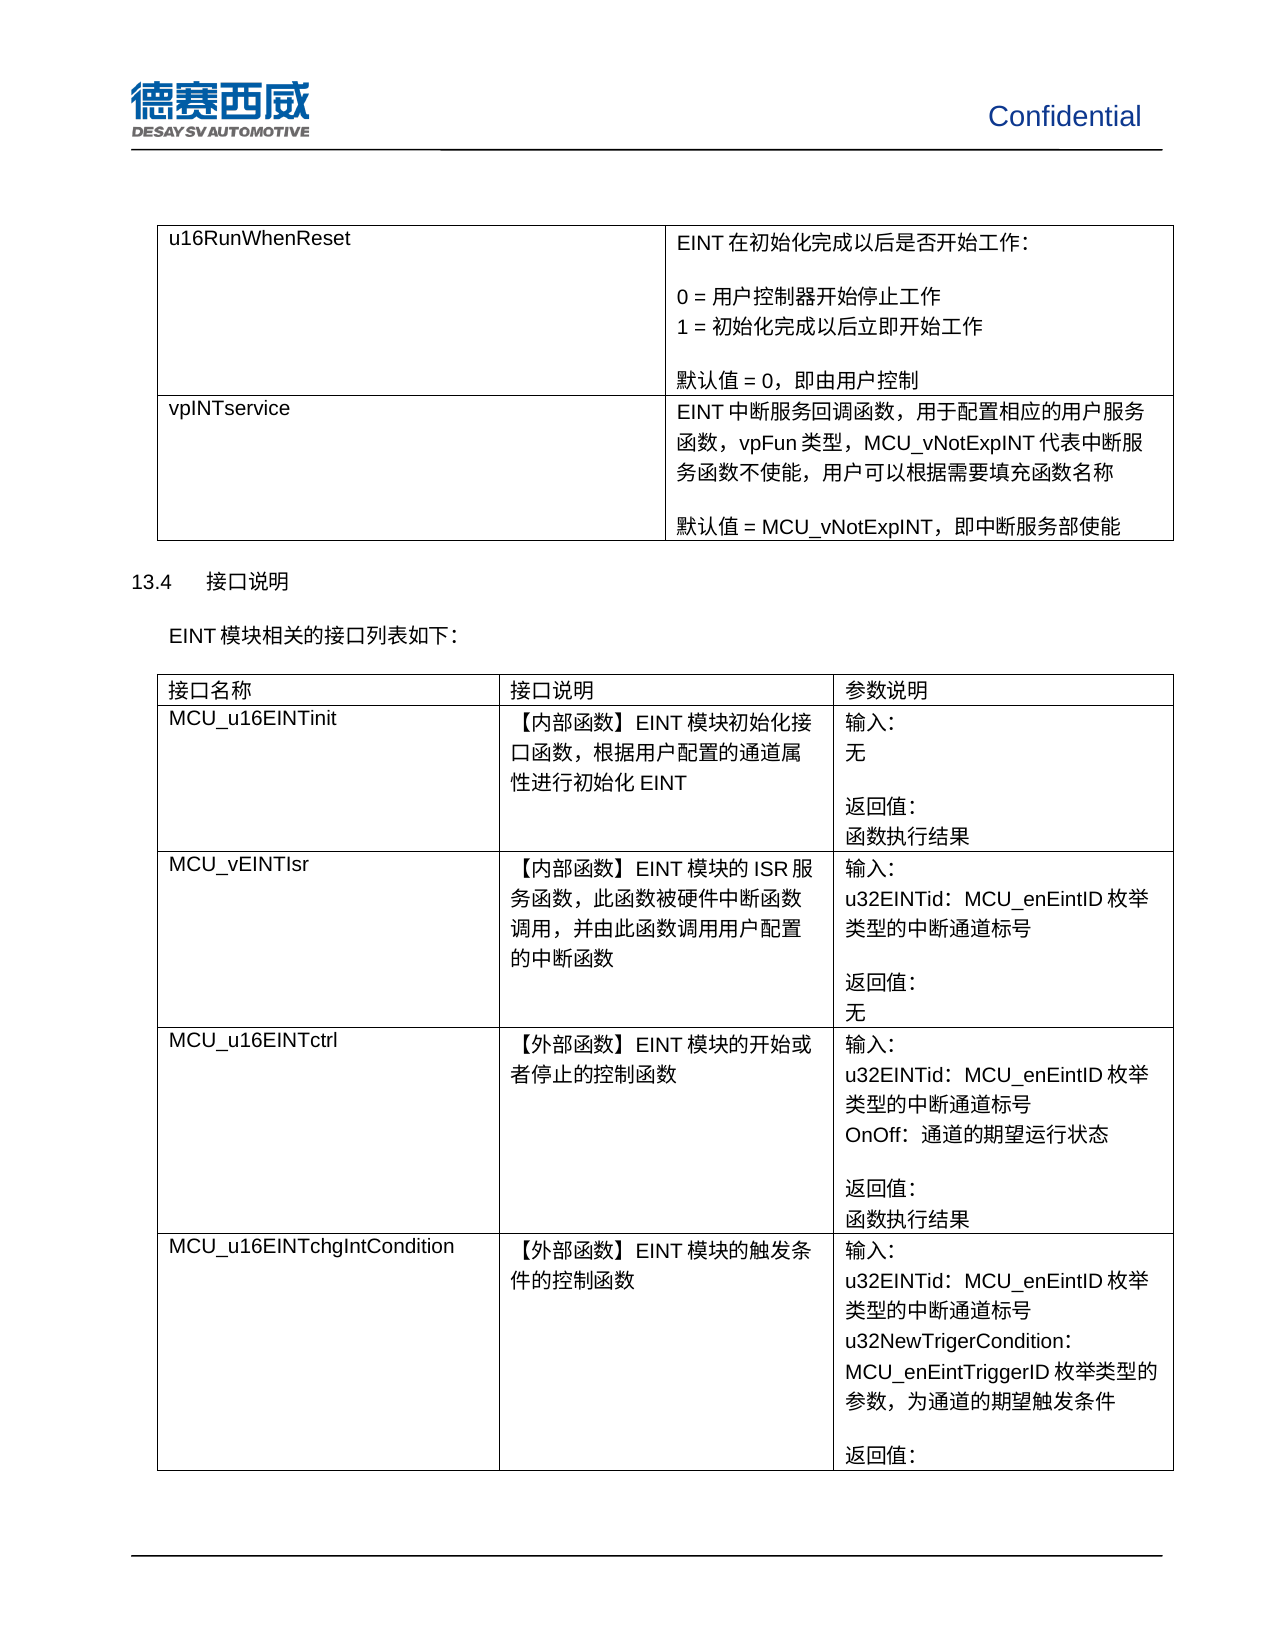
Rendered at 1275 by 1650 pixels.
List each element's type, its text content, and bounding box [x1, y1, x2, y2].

table_cell vpINTservice [158, 396, 665, 540]
table_cell MCU_u16EINTctrl [158, 1028, 499, 1233]
table_cell EINT在初始化完成以后是否开始工作： 0 = 用户控制器开始停止工作 1 = 初始化完成以后立即开始工作 默认值 = 0，即由用户控制 [666, 226, 1173, 394]
list EINT模块相关的接口列表如下： [169, 619, 1162, 650]
table_cell MCU_u16EINTinit [158, 706, 499, 851]
table_cell 输入： 无 返回值： 函数执行结果 [834, 706, 1173, 851]
list 接口说明 [131, 565, 1162, 596]
table_cell MCU_u16EINTchgIntCondition [158, 1234, 499, 1469]
table_cell u16RunWhenReset [158, 226, 665, 394]
table_cell 输入： u32EINTid：MCU_enEintID枚举类型的中断通道标号 u32NewTrigerCondition：MCU_enEintTriggerID枚举类型的参数，为通道的期望触发条件 返回值： 函数执行结果 [834, 1234, 1173, 1469]
table_header 接口名称 [158, 675, 499, 705]
table_cell 输入： u32EINTid：MCU_enEintID枚举类型的中断通道标号 OnOff：通道的期望运行状态 返回值： 函数执行结果 [834, 1028, 1173, 1233]
table_cell 【内部函数】EINT模块初始化接口函数，根据用户配置的通道属性进行初始化EINT [500, 706, 833, 851]
table_cell 【内部函数】EINT模块的ISR服务函数，此函数被硬件中断函数调用，并由此函数调用用户配置的中断函数 [500, 852, 833, 1027]
table_header 参数说明 [834, 675, 1173, 705]
table_cell MCU_vEINTIsr [158, 852, 499, 1027]
table_cell 输入： u32EINTid：MCU_enEintID枚举类型的中断通道标号 返回值： 无 [834, 852, 1173, 1027]
table_cell 【外部函数】EINT模块的触发条件的控制函数 [500, 1234, 833, 1469]
picture [131, 81, 310, 137]
table_cell EINT中断服务回调函数，用于配置相应的用户服务函数，vpFun类型，MCU_vNotExpINT代表中断服务函数不使能，用户可以根据需要填充函数名称 默认值 = MCU_vNotExpINT，即中断服务部使能 [666, 396, 1173, 540]
table_cell 【外部函数】EINT模块的开始或者停止的控制函数 [500, 1028, 833, 1233]
table_header 接口说明 [500, 675, 833, 705]
